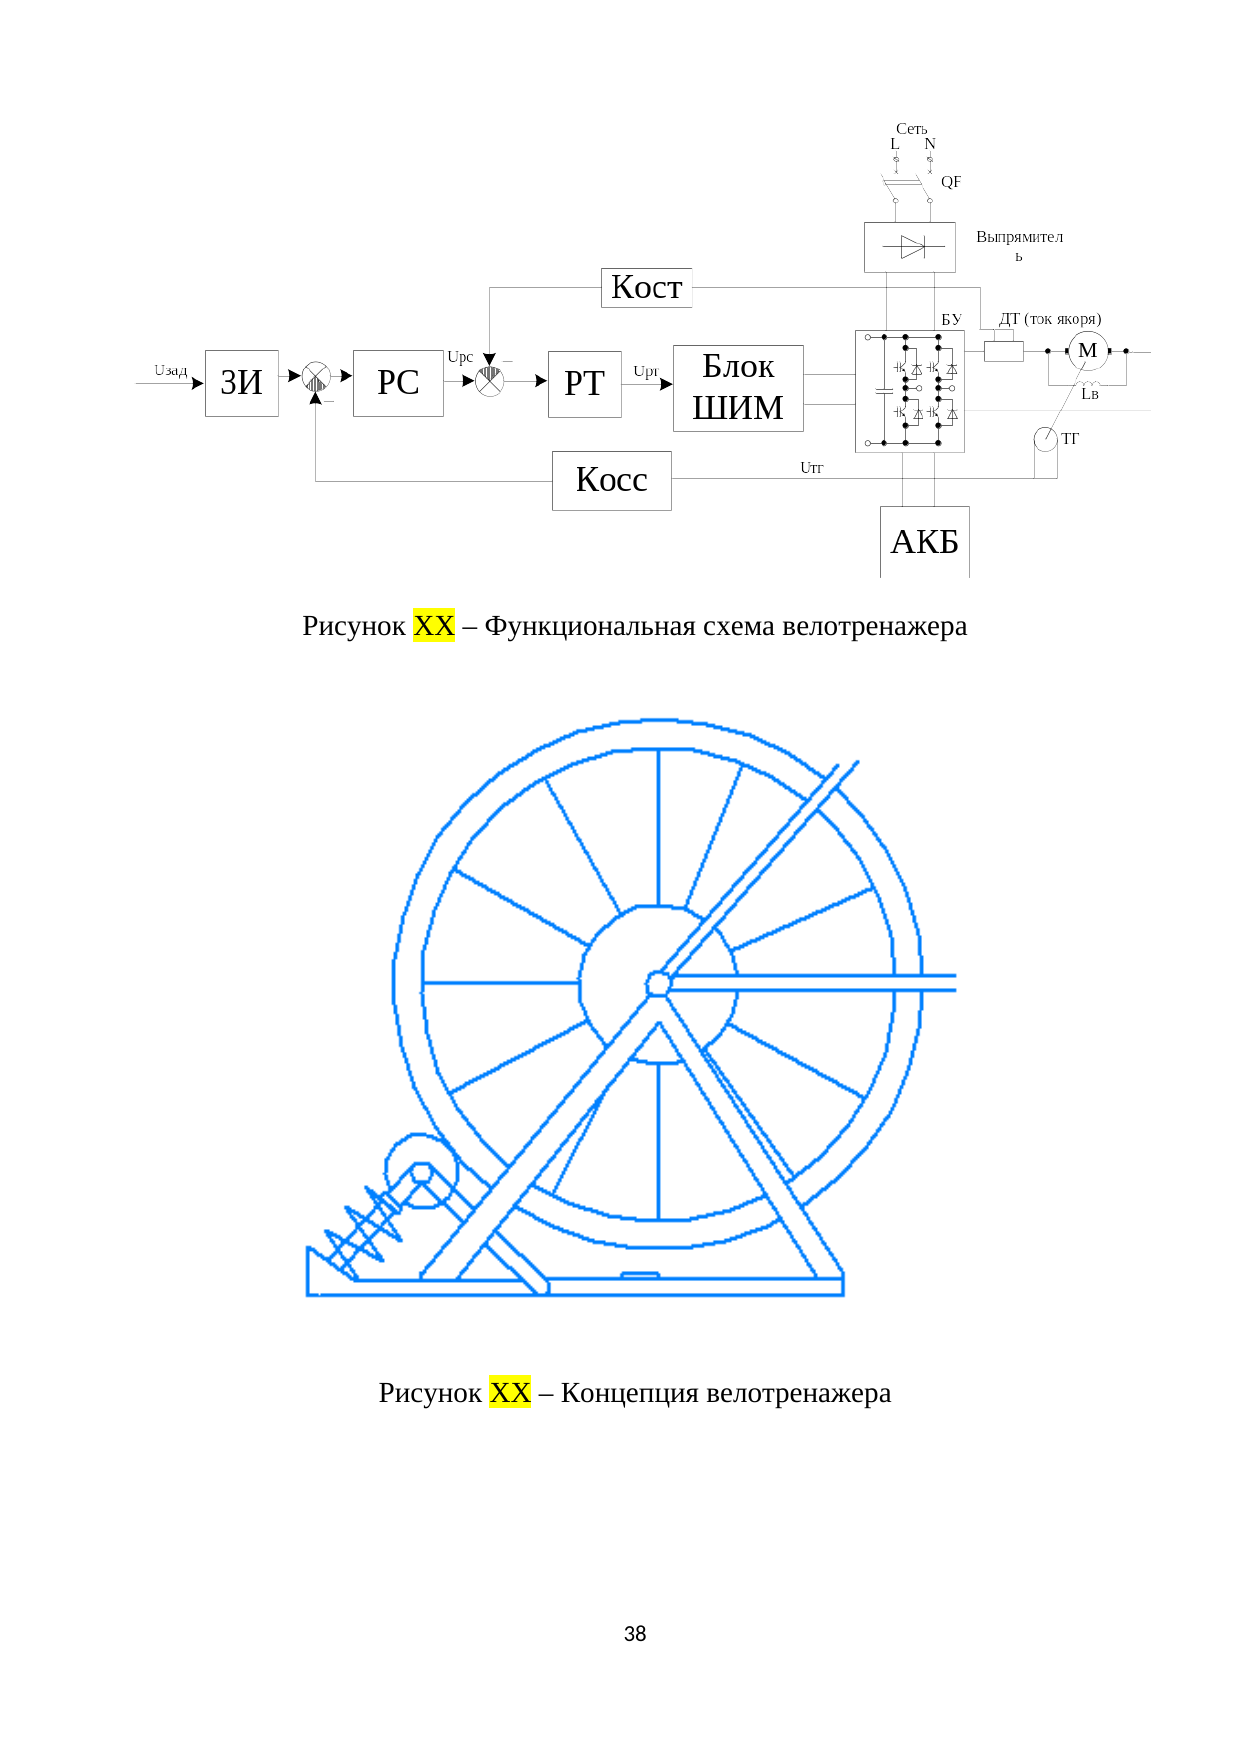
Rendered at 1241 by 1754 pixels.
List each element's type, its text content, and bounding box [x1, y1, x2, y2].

picture [224, 675, 1046, 1345]
text Рисунок XX – Функциональная схема велотренажера [455, 608, 1152, 642]
text Рисунок XX – Концепция велотренажера [531, 1375, 1152, 1408]
text Рисунок XX – Функциональная схема велотренажера [118, 608, 413, 642]
text Рисунок XX – Концепция велотренажера [118, 1375, 489, 1408]
